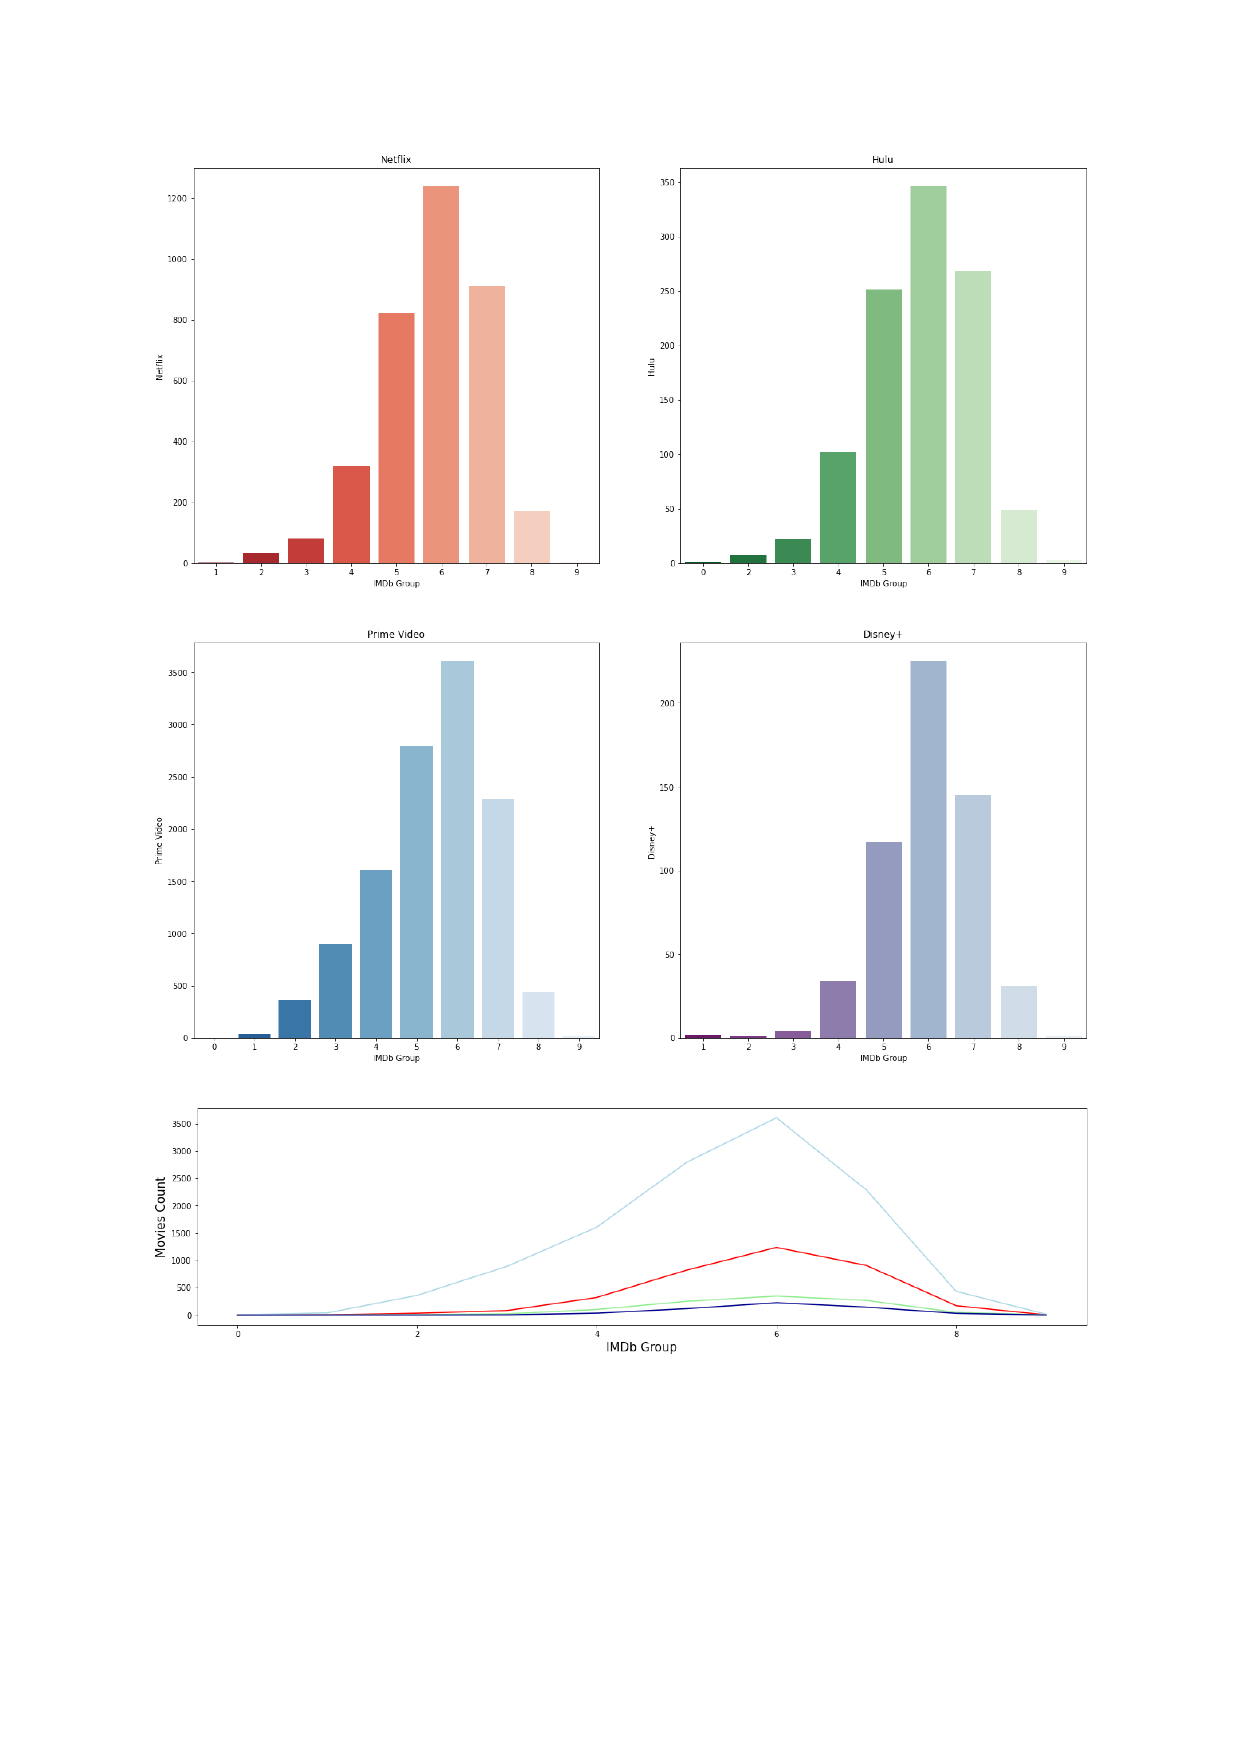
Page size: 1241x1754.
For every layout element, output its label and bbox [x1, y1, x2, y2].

picture [150, 150, 1091, 1068]
picture [150, 1102, 1091, 1359]
